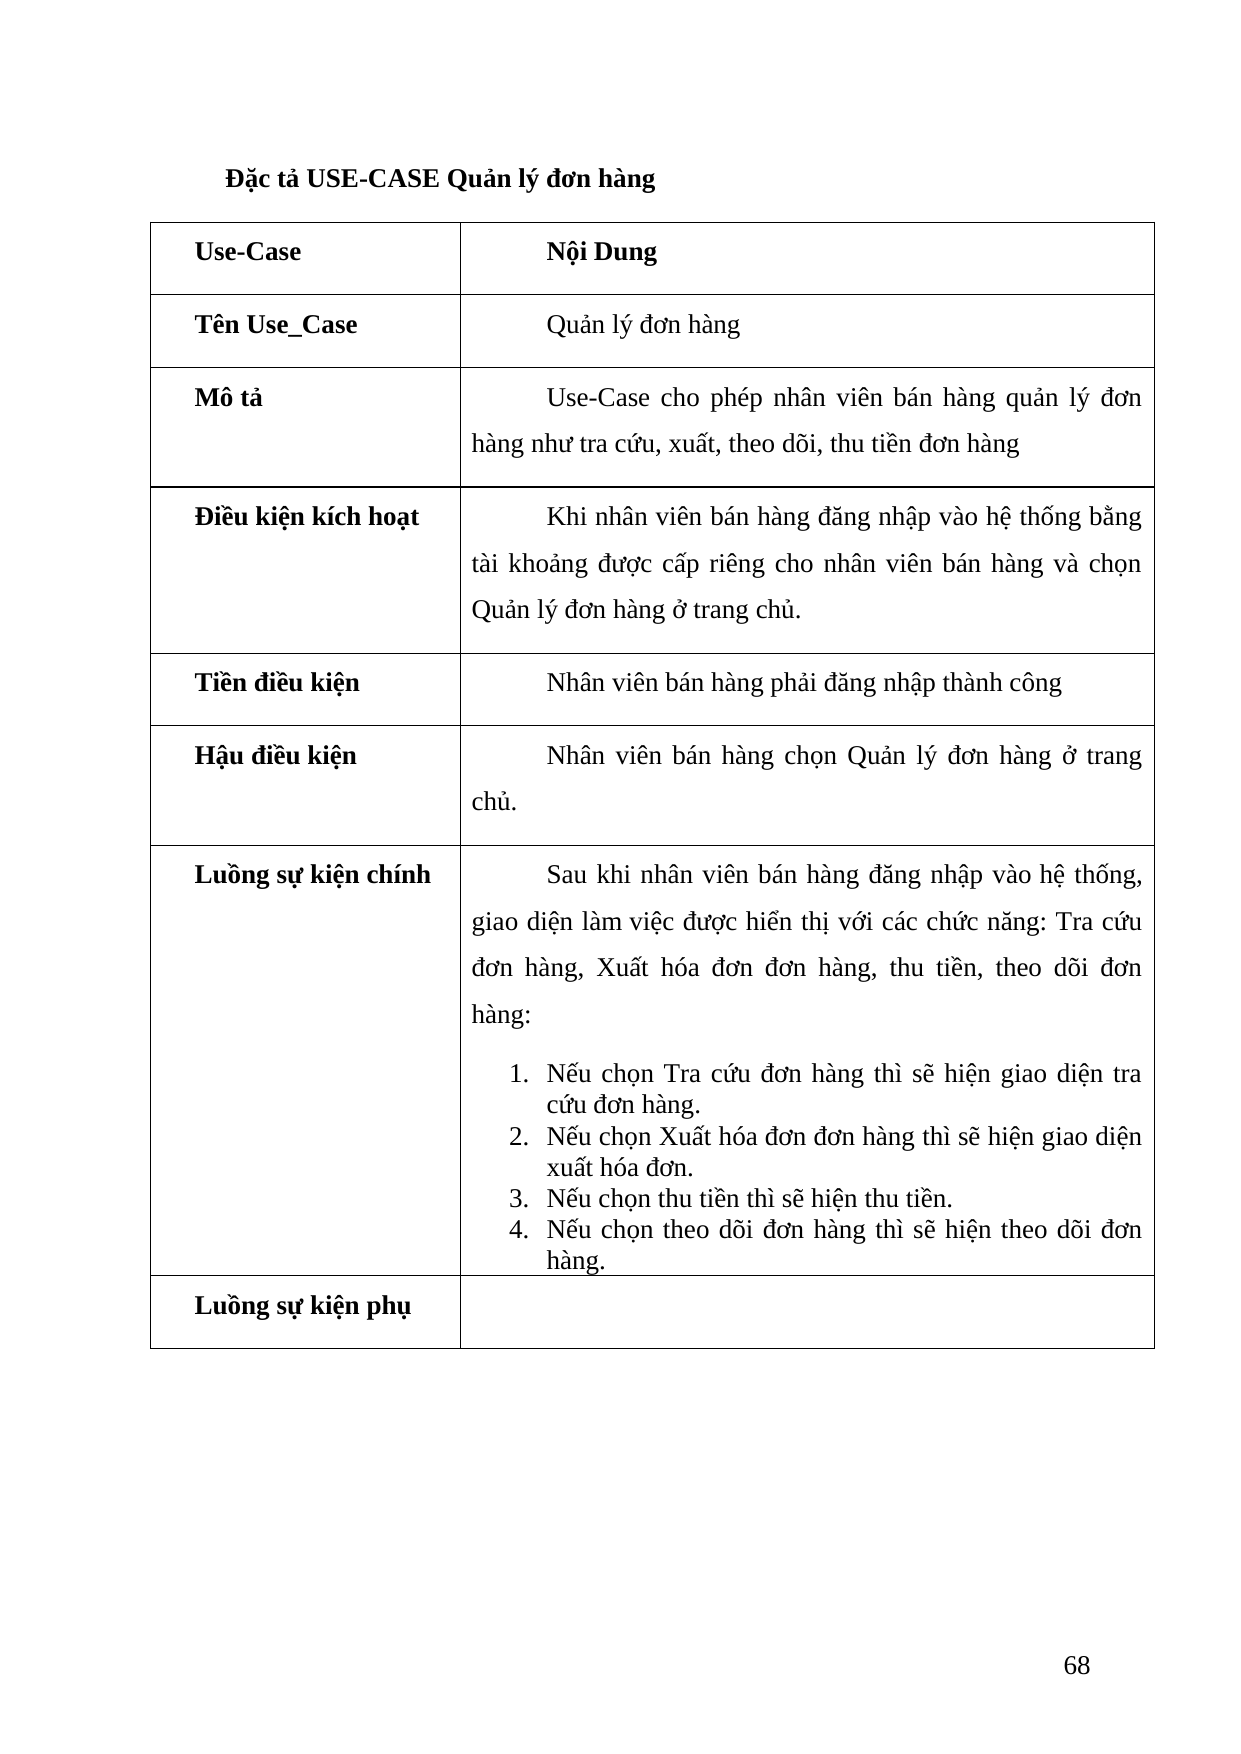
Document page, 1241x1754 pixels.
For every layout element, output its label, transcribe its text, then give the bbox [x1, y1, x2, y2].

table_cell Hậu điều kiện [151, 726, 460, 844]
table_cell Mô tả [151, 368, 460, 486]
table_cell Điều kiện kích hoạt [151, 488, 460, 652]
table_cell Use-Case cho phép nhân viên bán hàng quản lý đơn hàng như tra cứu, xuất, theo dõi, thu tiền đơn hàng [461, 368, 1154, 486]
table_cell Quản lý đơn hàng [461, 295, 1154, 367]
table_header Use-Case [151, 223, 460, 294]
table_header Nội Dung [461, 223, 1154, 294]
table_cell [461, 1276, 1154, 1348]
table_cell Nhân viên bán hàng chọn Quản lý đơn hàng ở trang chủ. [461, 726, 1154, 844]
text Đặc tả USE-CASE Quản lý đơn hàng [150, 162, 1090, 194]
table_cell Luồng sự kiện phụ [151, 1276, 460, 1348]
table_cell Tiền điều kiện [151, 654, 460, 725]
table_cell Luồng sự kiện chính [151, 846, 460, 1275]
table_cell Tên Use_Case [151, 295, 460, 367]
table_cell Nhân viên bán hàng phải đăng nhập thành công [461, 654, 1154, 725]
table_cell Sau khi nhân viên bán hàng đăng nhập vào hệ thống, giao diện làm việc được hiển thị với các chức năng: Tra cứu đơn hàng, Xuất hóa đơn đơn hàng, thu tiền, theo dõi đơn hàng: Nếu chọn Tra cứu đơn hàng thì sẽ hiện giao diện tra cứu đơn hàng. Nếu chọn Xuất hóa đơn đơn hàng thì sẽ hiện giao diện xuất hóa đơn. Nếu chọn thu tiền thì sẽ hiện thu tiền. Nếu chọn theo dõi đơn hàng thì sẽ hiện theo dõi đơn hàng. [461, 846, 1154, 1275]
table_cell Khi nhân viên bán hàng đăng nhập vào hệ thống bằng tài khoảng được cấp riêng cho nhân viên bán hàng và chọn Quản lý đơn hàng ở trang chủ. [461, 488, 1154, 652]
